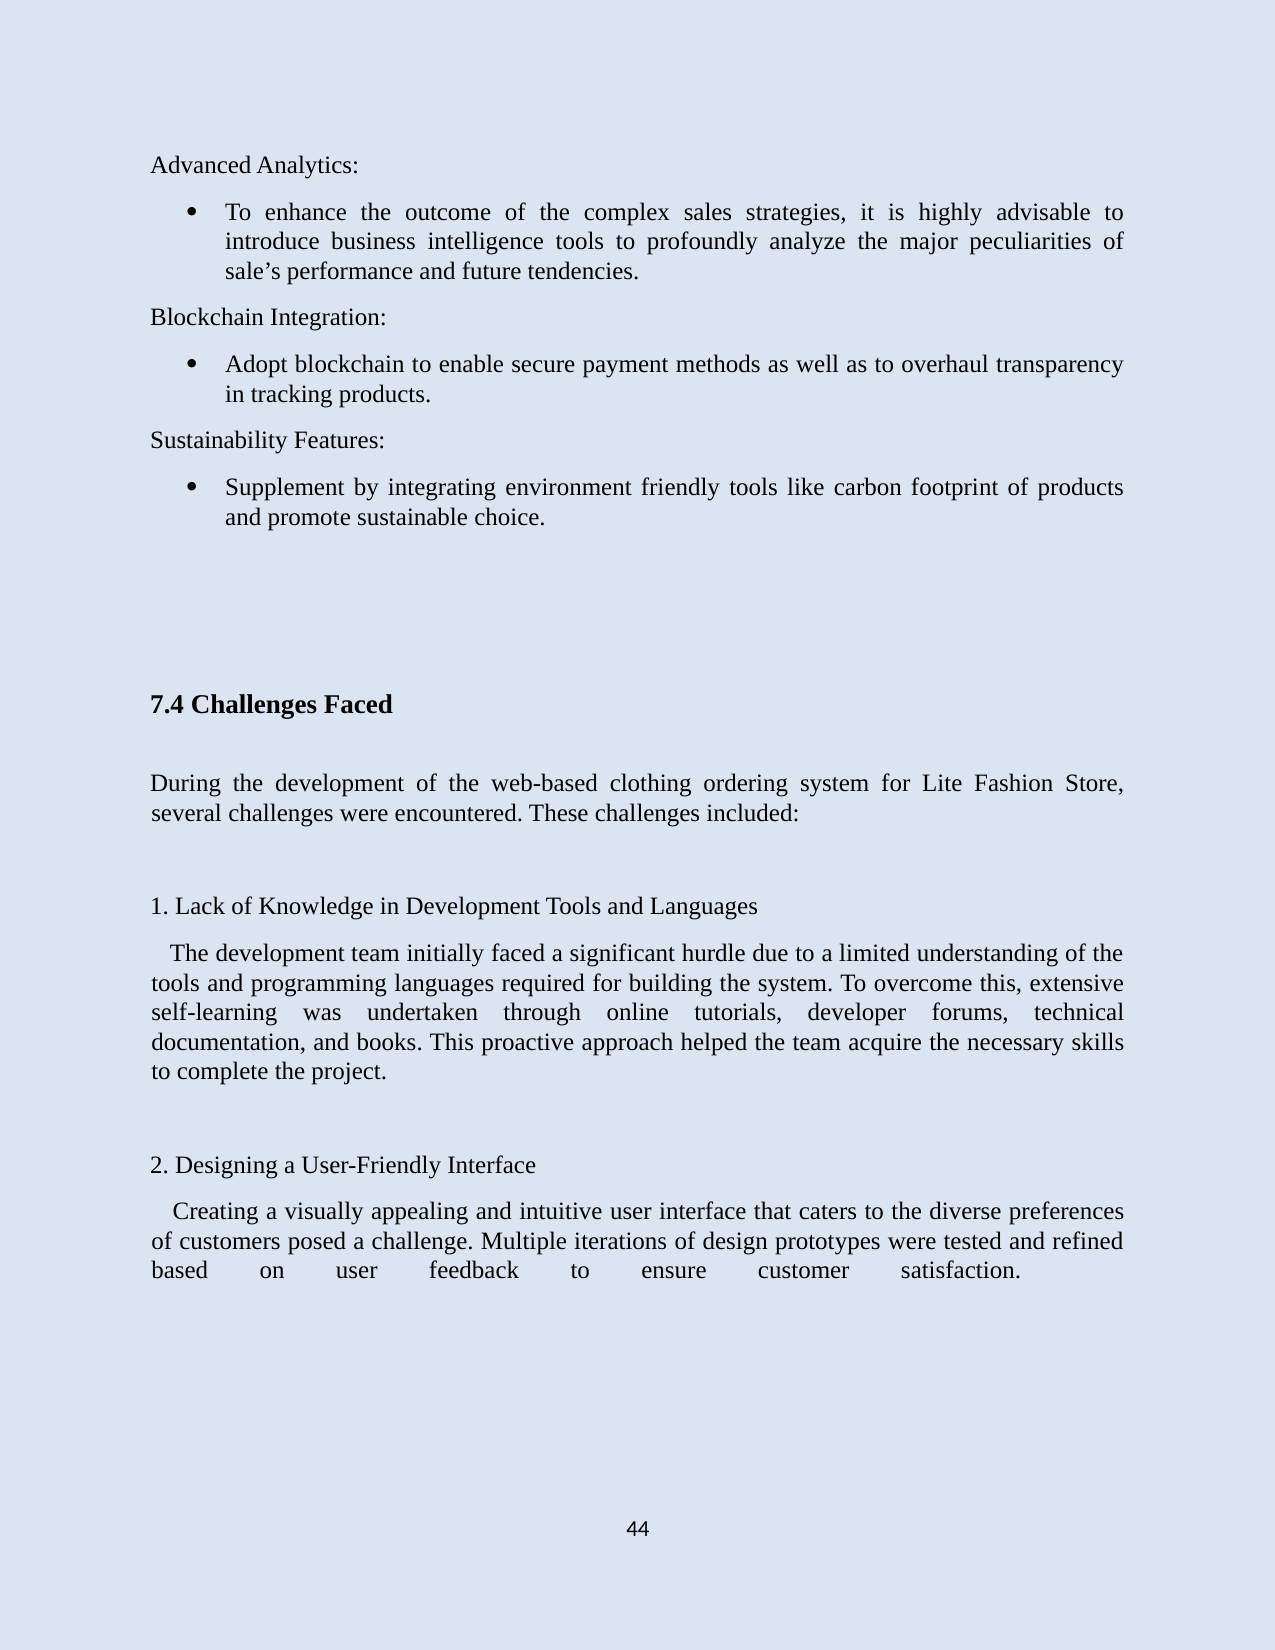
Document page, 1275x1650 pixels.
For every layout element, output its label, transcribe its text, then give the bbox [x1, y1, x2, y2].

list To enhance the outcome of the complex sales strategies, it is highly advisable to introduce business intelligence tools to profoundly analyze the major peculiarities of sale’s performance and future tendencies. [187, 197, 1125, 284]
subtitle 7.4 Challenges Faced [150, 688, 1130, 719]
text Creating a visually appealing and intuitive user interface that caters to the diverse preferences of customers posed a challenge. Multiple iterations of design prototypes were tested and refined based on user feedback to ensure customer satisfaction. [150, 1196, 1125, 1314]
text 2. Designing a User-Friendly Interface [150, 1150, 1125, 1178]
list Adopt blockchain to enable secure payment methods as well as to overhaul transparency in tracking products. [187, 349, 1125, 407]
text 1. Lack of Knowledge in Development Tools and Languages [150, 891, 1125, 920]
text Advanced Analytics: [150, 150, 1125, 179]
text The development team initially faced a significant hurdle due to a limited understanding of the tools and programming languages required for building the system. To overcome this, extensive self-learning was undertaken through online tutorials, developer forums, technical documentation, and books. This proactive approach helped the team acquire the necessary skills to complete the project. [150, 938, 1125, 1085]
text Sustainability Features: [150, 425, 1125, 454]
list Supplement by integrating environment friendly tools like carbon footprint of products and promote sustainable choice. [187, 472, 1125, 530]
text During the development of the web-based clothing ordering system for Lite Fashion Store, several challenges were encountered. These challenges included: [150, 768, 1125, 827]
text Blockchain Integration: [150, 302, 1125, 331]
